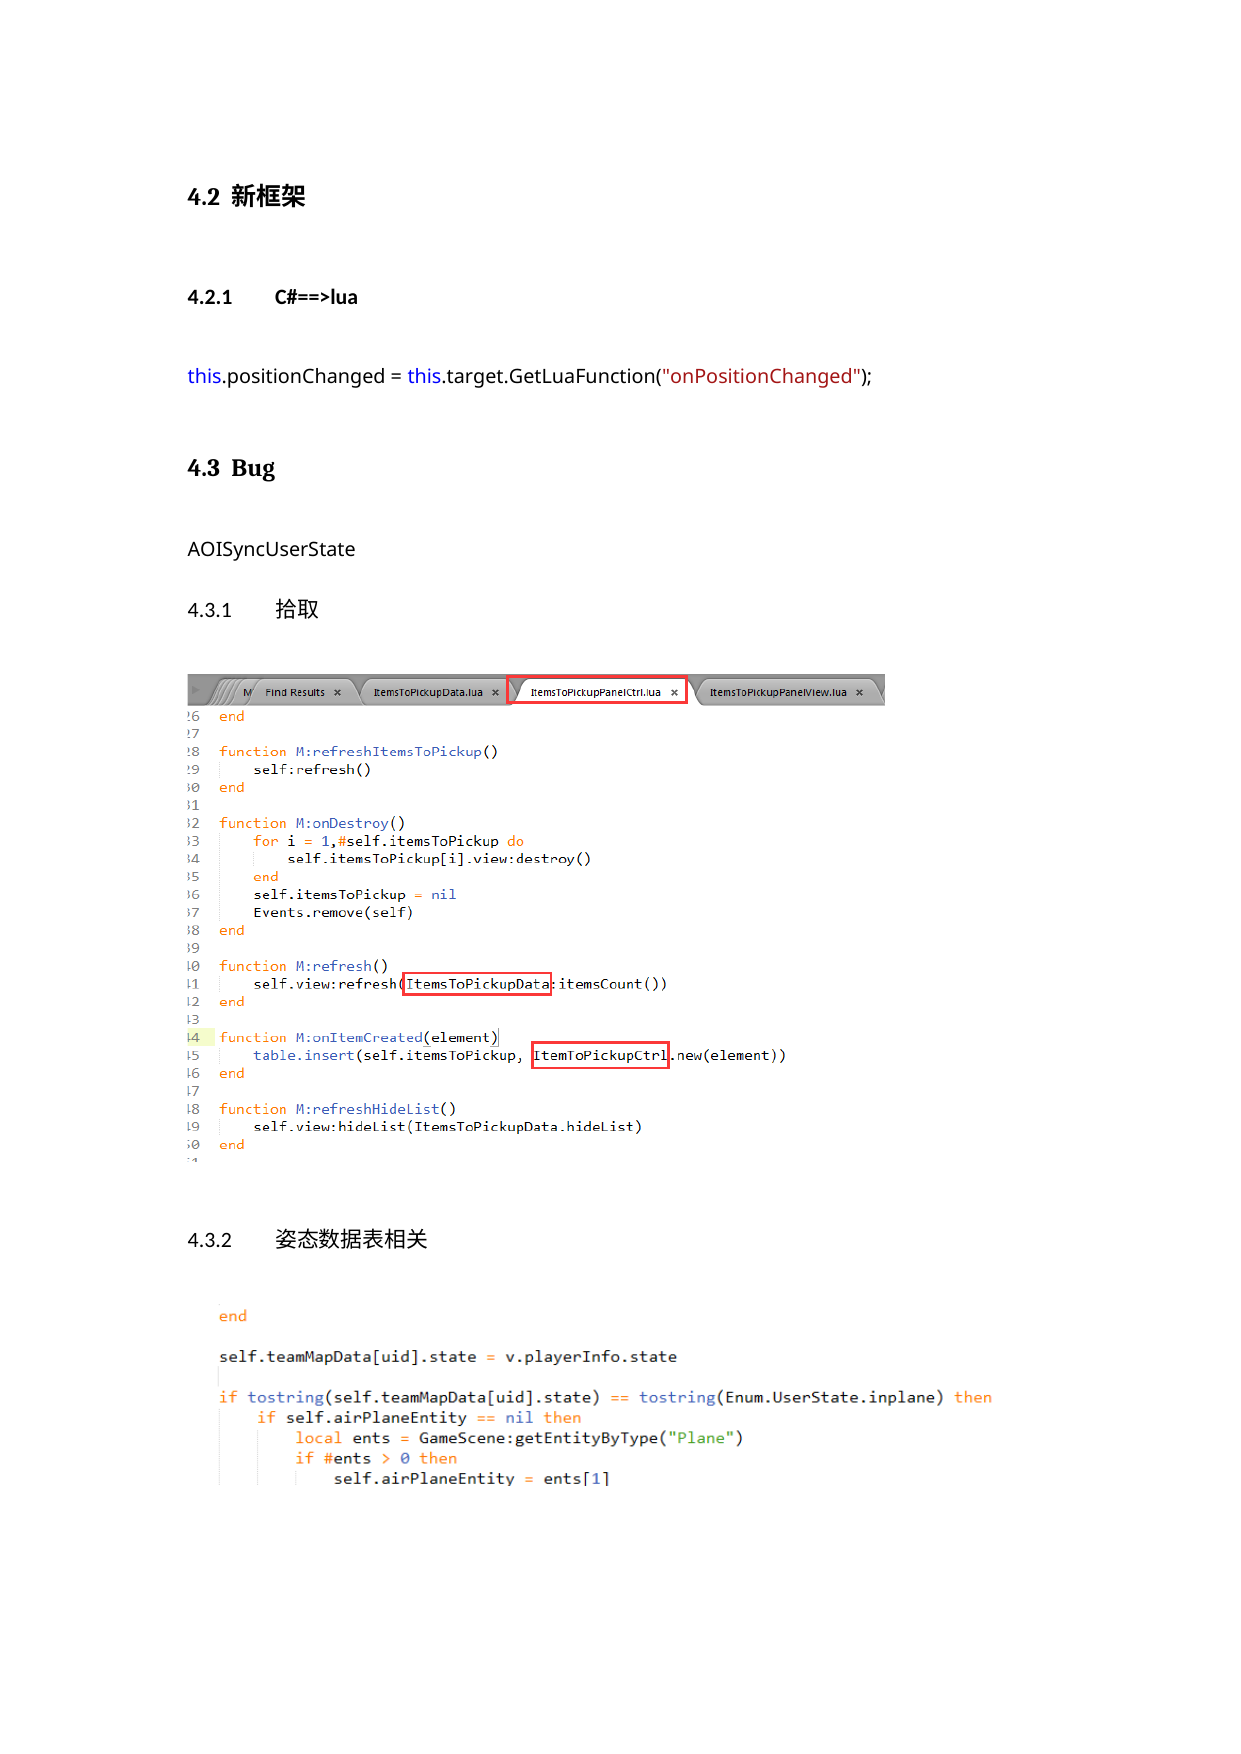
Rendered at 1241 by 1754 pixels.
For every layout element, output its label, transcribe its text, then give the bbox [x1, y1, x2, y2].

subtitle C#==>lua [187, 281, 1053, 313]
subtitle 姿态数据表相关 [187, 1221, 1053, 1254]
picture [187, 674, 885, 1162]
subtitle 拾取 [187, 592, 1053, 624]
subtitle Bug [187, 452, 1053, 484]
text AOISyncUserState [187, 532, 1053, 564]
subtitle 新框架 [187, 162, 1053, 227]
text this.positionChanged = this.target.GetLuaFunction("onPositionChanged"); [187, 359, 1053, 392]
picture [187, 1303, 1053, 1486]
